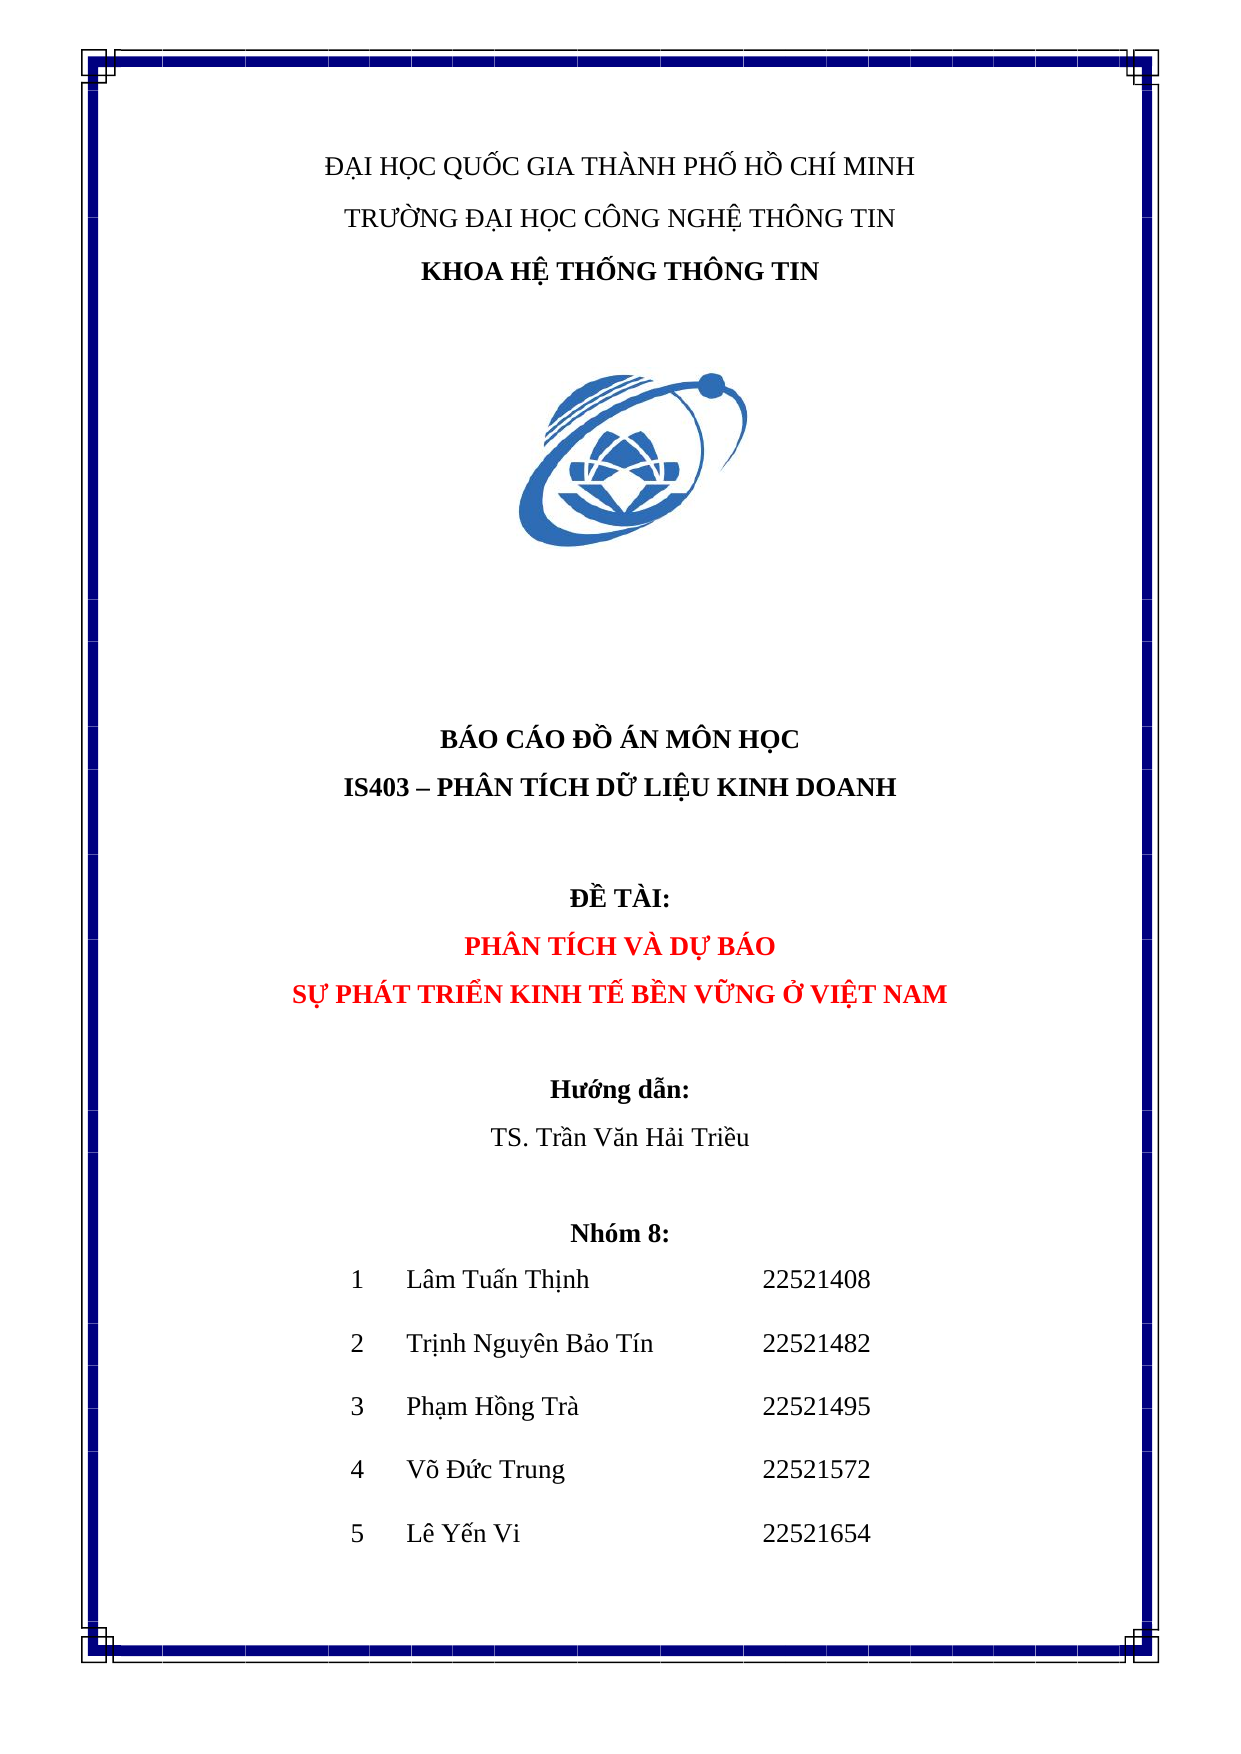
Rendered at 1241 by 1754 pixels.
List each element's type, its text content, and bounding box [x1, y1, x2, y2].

picture [516, 367, 750, 549]
table_cell Lê Yến Vi [395, 1517, 751, 1580]
table_header 1 [339, 1264, 395, 1327]
table_cell 2 [339, 1327, 395, 1390]
text ĐỀ TÀI: [150, 882, 1090, 913]
text ĐẠI HỌC QUỐC GIA THÀNH PHỐ HỒ CHÍ MINH [150, 150, 1090, 181]
table_cell 22521495 [751, 1390, 901, 1453]
table_cell 5 [339, 1517, 395, 1580]
table_cell Võ Đức Trung [395, 1454, 751, 1517]
table_cell Trịnh Nguyên Bảo Tín [395, 1327, 751, 1390]
table_cell 3 [339, 1390, 395, 1453]
text BÁO CÁO ĐỒ ÁN MÔN HỌC [150, 723, 1090, 754]
text TS. Trần Văn Hải Triều [150, 1121, 1090, 1152]
table_cell 22521482 [751, 1327, 901, 1390]
text SỰ PHÁT TRIỂN KINH TẾ BỀN VỮNG Ở VIỆT NAM [150, 978, 1090, 1009]
text Nhóm 8: [150, 1217, 1090, 1248]
table_header Lâm Tuấn Thịnh [395, 1264, 751, 1327]
text TRƯỜNG ĐẠI HỌC CÔNG NGHỆ THÔNG TIN [150, 202, 1090, 233]
text KHOA HỆ THỐNG THÔNG TIN [150, 255, 1090, 286]
table_cell 22521572 [751, 1454, 901, 1517]
text Hướng dẫn: [150, 1073, 1090, 1104]
text PHÂN TÍCH VÀ DỰ BÁO [150, 930, 1090, 961]
table_cell Phạm Hồng Trà [395, 1390, 751, 1453]
text IS403 – PHÂN TÍCH DỮ LIỆU KINH DOANH [150, 771, 1090, 802]
table_cell 22521654 [751, 1517, 901, 1580]
table_cell 4 [339, 1454, 395, 1517]
table_header 22521408 [751, 1264, 901, 1327]
